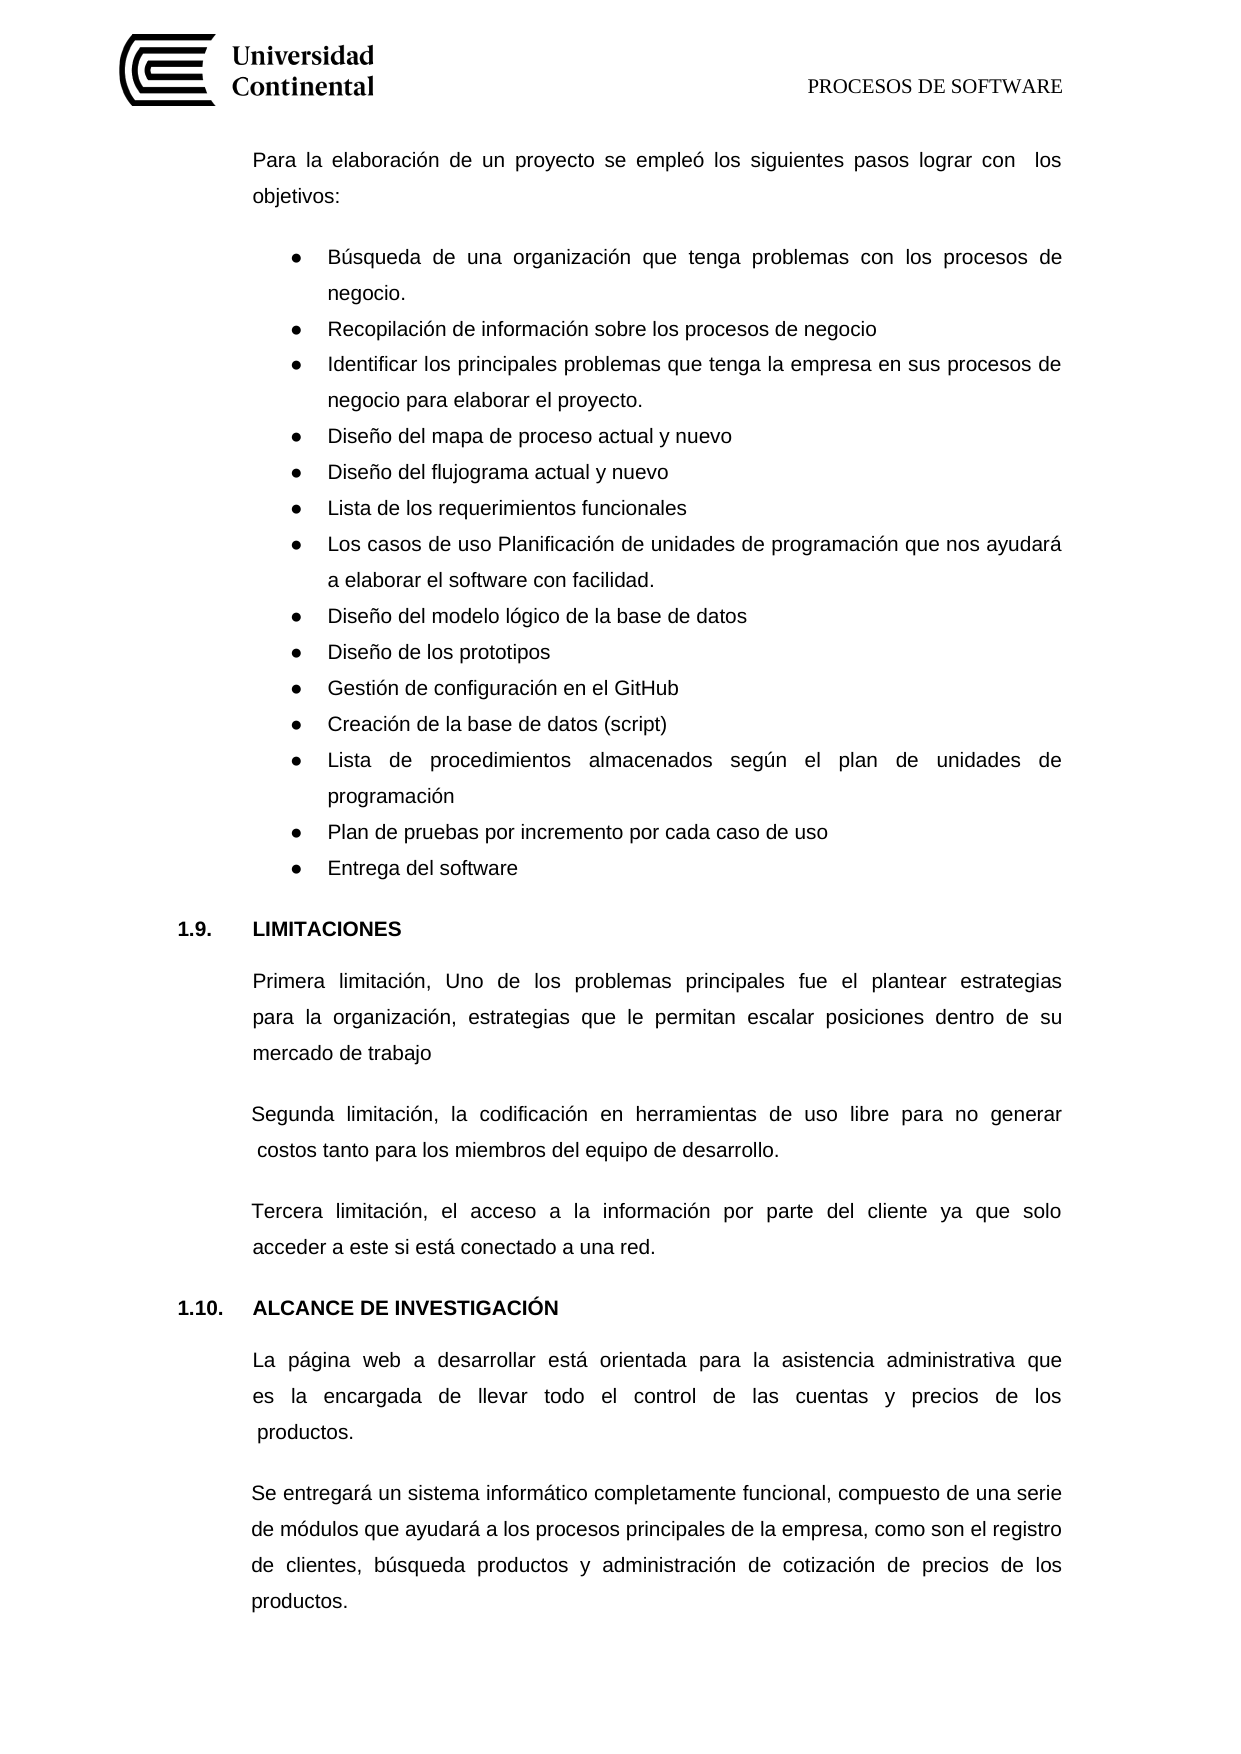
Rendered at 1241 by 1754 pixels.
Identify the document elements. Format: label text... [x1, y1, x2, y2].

list Identificar los principales problemas que tenga la empresa en sus procesos de negocio para elaborar el proyecto. [290, 352, 1063, 412]
list Los casos de uso Planificación de unidades de programación que nos ayudará a elaborar el software con facilidad. [290, 532, 1063, 592]
list Gestión de configuración en el GitHub [290, 676, 1063, 700]
text Segunda limitación, la codificación en herramientas de uso libre para no generar costos tanto para los miembros del equipo de desarrollo. [251, 1102, 1063, 1162]
list Recopilación de información sobre los procesos de negocio [290, 316, 1063, 340]
list Diseño del modelo lógico de la base de datos [290, 604, 1063, 628]
text La página web a desarrollar está orientada para la asistencia administrativa que es la encargada de llevar todo el control de las cuentas y precios de los productos. [251, 1348, 1063, 1444]
list Plan de pruebas por incremento por cada caso de uso [290, 819, 1063, 843]
subtitle ALCANCE DE INVESTIGACIÓN [177, 1295, 1063, 1319]
list Diseño del mapa de proceso actual y nuevo [290, 424, 1063, 448]
text Primera limitación, Uno de los problemas principales fue el plantear estrategias para la organización, estrategias que le permitan escalar posiciones dentro de su mercado de trabajo [251, 969, 1063, 1065]
list Lista de procedimientos almacenados según el plan de unidades de programación [290, 748, 1063, 807]
list Lista de los requerimientos funcionales [290, 496, 1063, 520]
text Tercera limitación, el acceso a la información por parte del cliente ya que solo acceder a este si está conectado a una red. [251, 1198, 1063, 1258]
text Se entregará un sistema informático completamente funcional, compuesto de una serie de módulos que ayudará a los procesos principales de la empresa, como son el registro de clientes, búsqueda productos y administración de cotización de precios de los productos. [251, 1481, 1063, 1612]
text Para la elaboración de un proyecto se empleó los siguientes pasos lograr con los objetivos: [251, 148, 1063, 207]
list Entrega del software [290, 855, 1063, 879]
picture [119, 34, 374, 106]
list Búsqueda de una organización que tenga problemas con los procesos de negocio. [290, 244, 1063, 304]
list Diseño de los prototipos [290, 640, 1063, 664]
list Diseño del flujograma actual y nuevo [290, 460, 1063, 484]
list Creación de la base de datos (script) [290, 712, 1063, 736]
subtitle LIMITACIONES [177, 916, 1063, 940]
